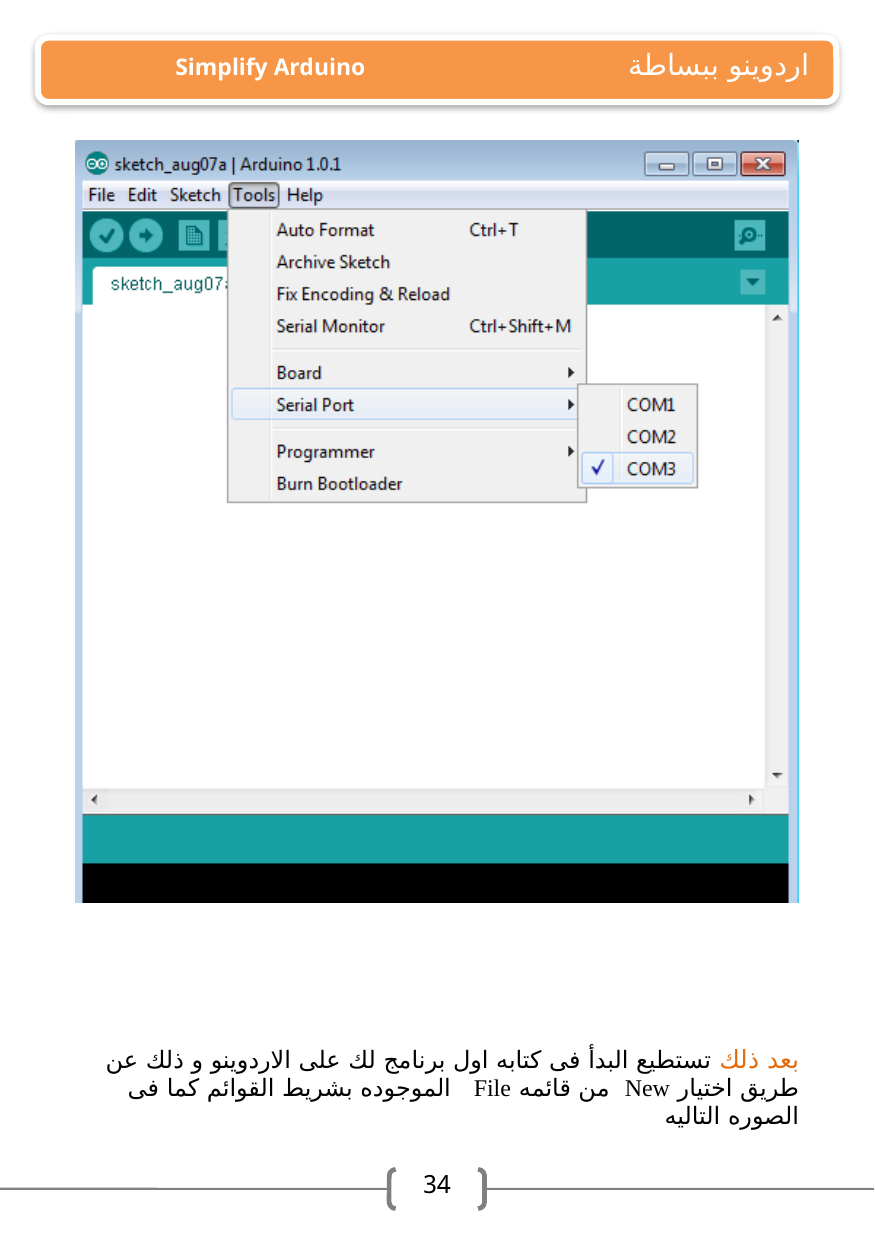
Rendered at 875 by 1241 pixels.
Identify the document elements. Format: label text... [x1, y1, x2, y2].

picture [75, 140, 799, 903]
text بعد ذلك تستطيع البدأ فى كتابه اول برنامج لك على الاردوينو و ذلك عن طريق اختيار New من قائمه File الموجوده بشريط القوائم كما فى الصوره التاليه [75, 1045, 799, 1130]
